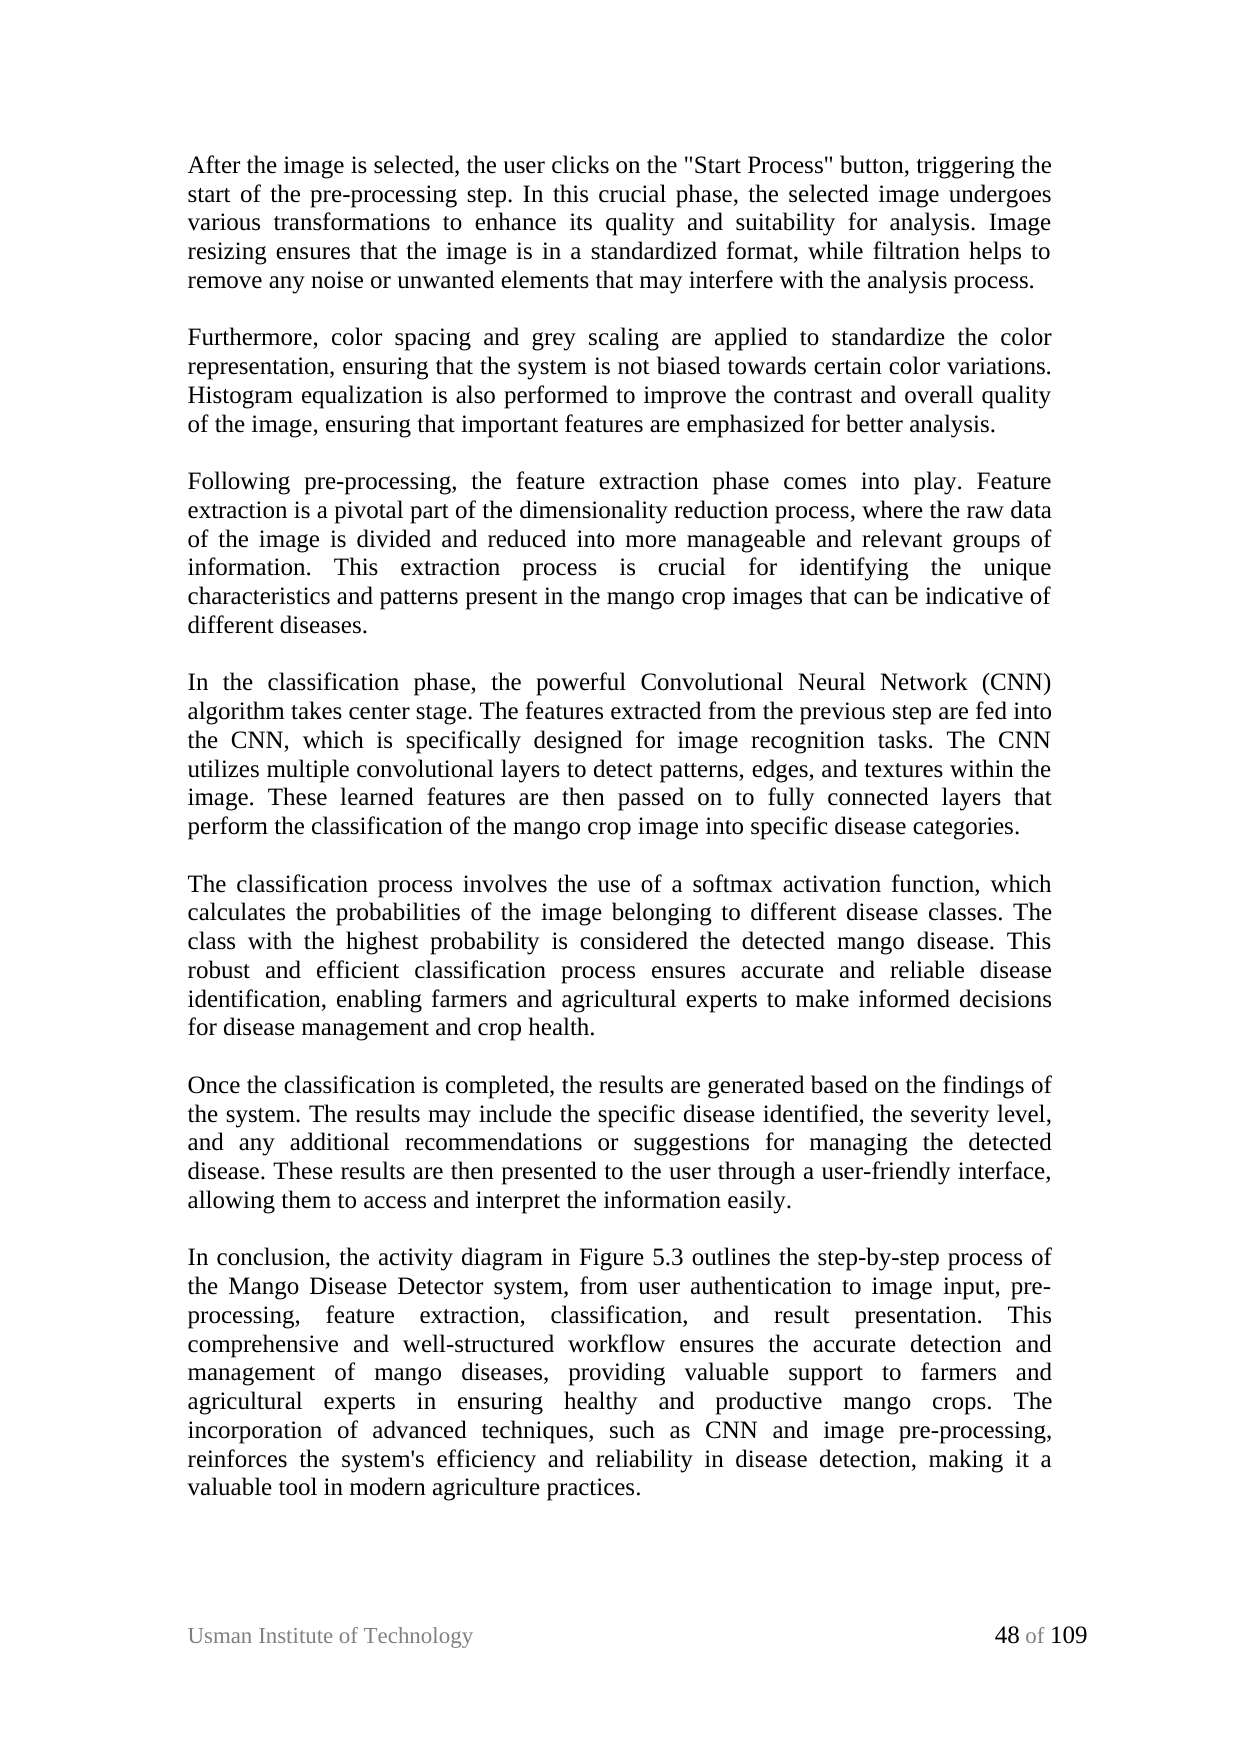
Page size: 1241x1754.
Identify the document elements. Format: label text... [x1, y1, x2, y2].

text After the image is selected, the user clicks on the "Start Process" button, triggering the start of the pre-processing step. In this crucial phase, the selected image undergoes various transformations to enhance its quality and suitability for analysis. Image resizing ensures that the image is in a standardized format, while filtration helps to remove any noise or unwanted elements that may interfere with the analysis process. [187, 150, 1053, 294]
text In conclusion, the activity diagram in Figure 5.3 outlines the step-by-step process of the Mango Disease Detector system, from user authentication to image input, pre-processing, feature extraction, classification, and result presentation. This comprehensive and well-structured workflow ensures the accurate detection and management of mango diseases, providing valuable support to farmers and agricultural experts in ensuring healthy and productive mango crops. The incorporation of advanced techniques, such as CNN and image pre-processing, reinforces the system's efficiency and reliability in disease detection, making it a valuable tool in modern agriculture practices. [187, 1242, 1053, 1501]
text Furthermore, color spacing and grey scaling are applied to standardize the color representation, ensuring that the system is not biased towards certain color variations. Histogram equalization is also performed to improve the contrast and overall quality of the image, ensuring that important features are emphasized for better analysis. [187, 322, 1053, 437]
text In the classification phase, the powerful Convolutional Neural Network (CNN) algorithm takes center stage. The features extracted from the previous step are fed into the CNN, which is specifically designed for image recognition tasks. The CNN utilizes multiple convolutional layers to detect patterns, edges, and textures within the image. These learned features are then passed on to fully connected layers that perform the classification of the mango crop image into specific disease categories. [187, 667, 1053, 840]
text Once the classification is completed, the results are generated based on the findings of the system. The results may include the specific disease identified, the severity level, and any additional recommendations or suggestions for managing the detected disease. These results are then presented to the user through a user-friendly interface, allowing them to access and interpret the information easily. [187, 1070, 1053, 1214]
text The classification process involves the use of a softmax activation function, which calculates the probabilities of the image belonging to different disease classes. The class with the highest probability is considered the detected mango disease. This robust and efficient classification process ensures accurate and reliable disease identification, enabling farmers and agricultural experts to make informed decisions for disease management and crop health. [187, 869, 1053, 1041]
text Following pre-processing, the feature extraction phase comes into play. Feature extraction is a pivotal part of the dimensionality reduction process, where the raw data of the image is divided and reduced into more manageable and relevant groups of information. This extraction process is crucial for identifying the unique characteristics and patterns present in the mango crop images that can be indicative of different diseases. [187, 466, 1053, 639]
